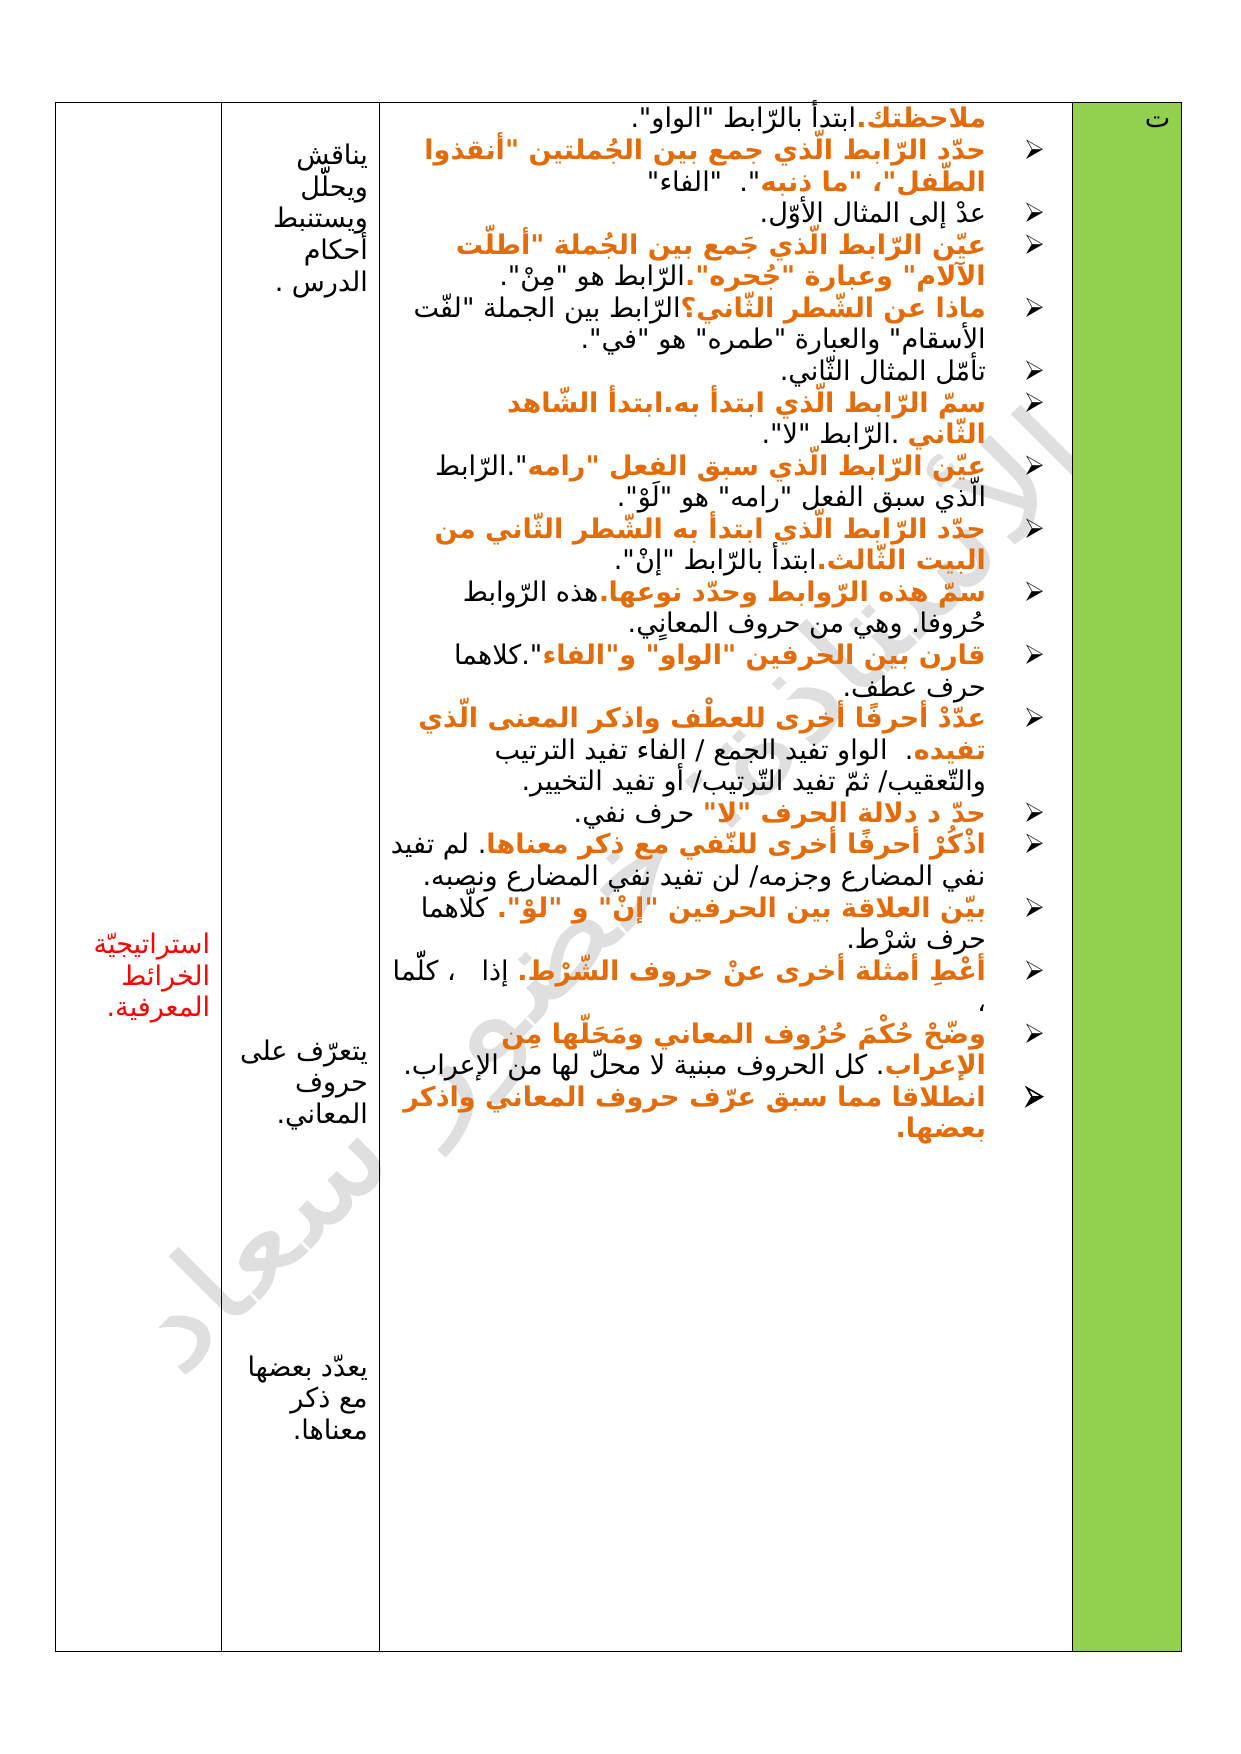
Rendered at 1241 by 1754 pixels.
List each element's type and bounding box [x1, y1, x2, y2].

table_cell [1073, 103, 1181, 1651]
table_cell [380, 103, 1072, 1651]
table_cell [56, 103, 221, 1651]
table_cell [222, 103, 379, 1651]
